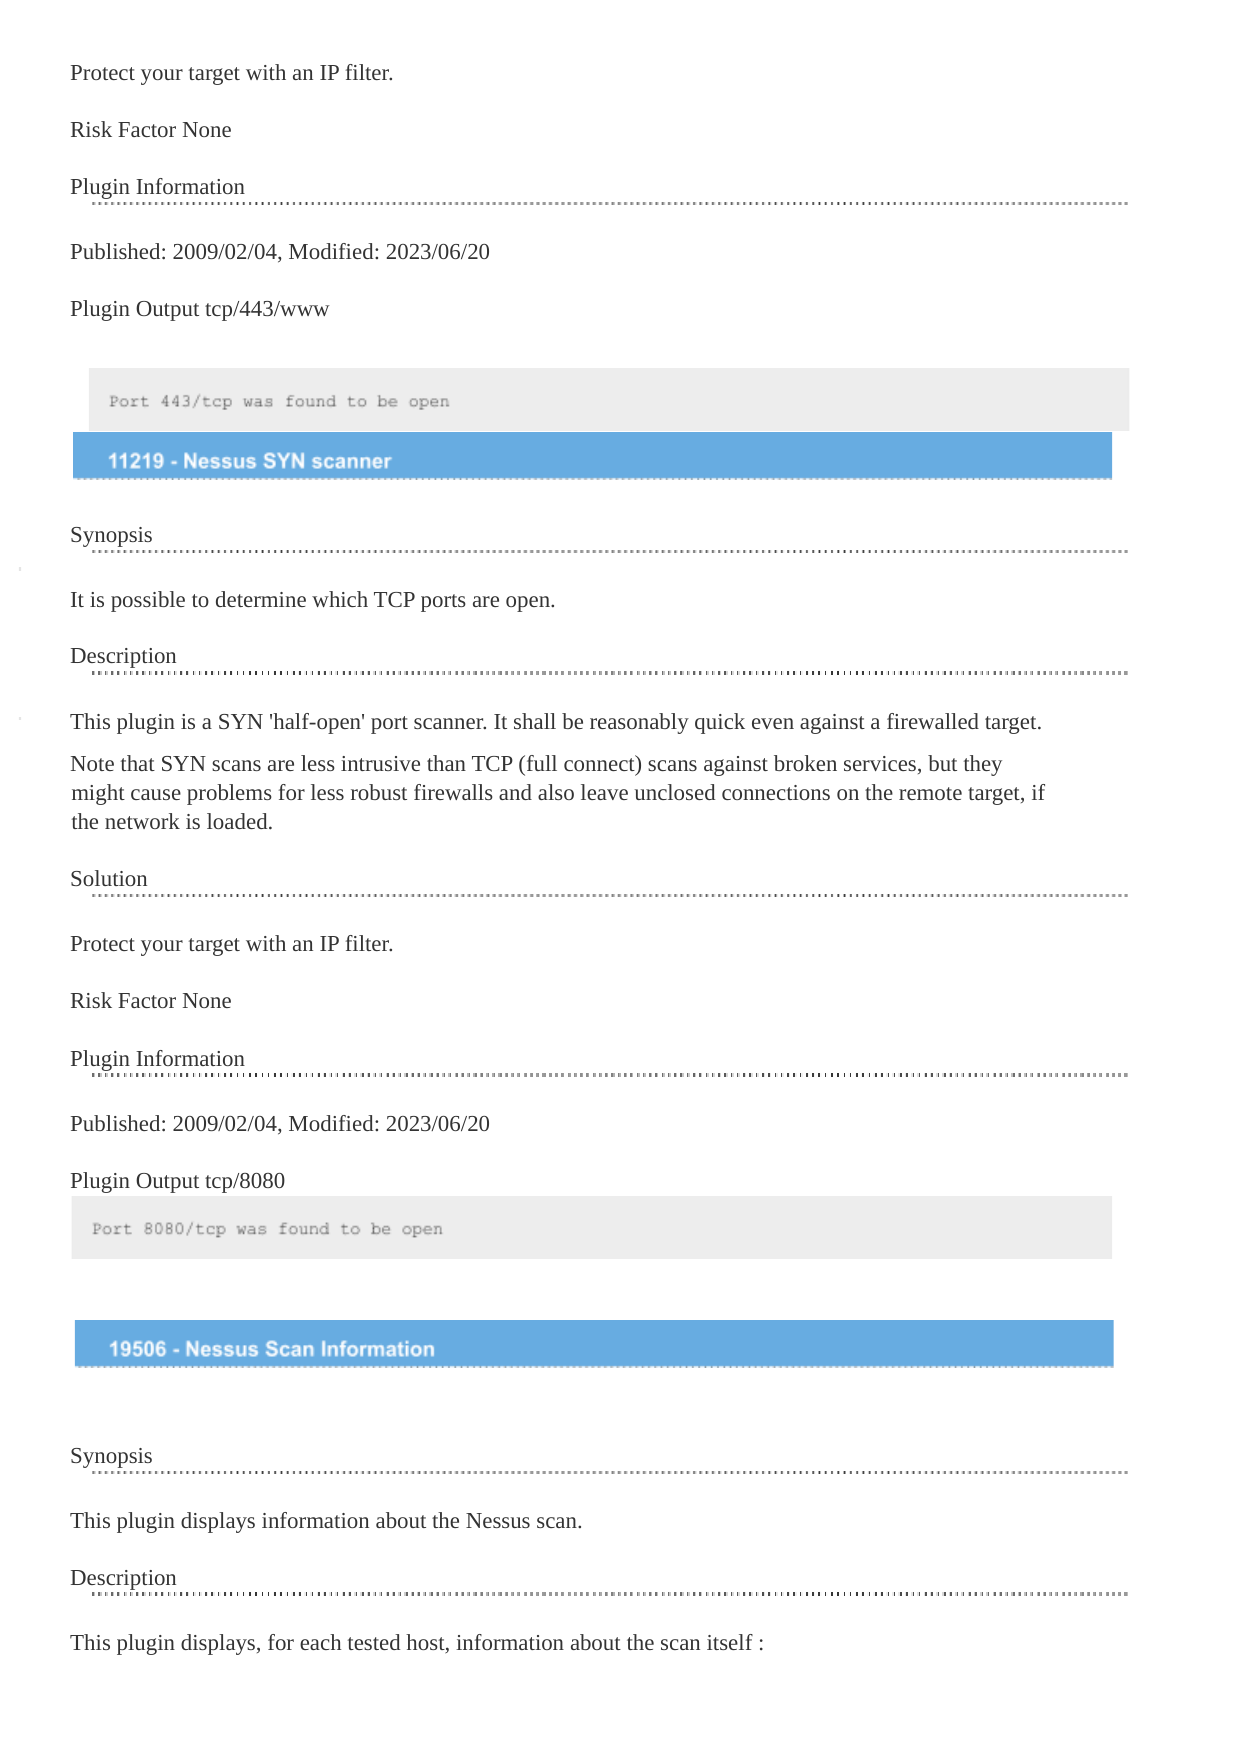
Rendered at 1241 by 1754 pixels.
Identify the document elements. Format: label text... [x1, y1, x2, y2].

text Protect your target with an IP filter. [70, 59, 1056, 85]
picture [73, 432, 1113, 480]
text Plugin Output tcp/443/www [70, 296, 1056, 322]
picture [74, 1320, 1114, 1368]
text This plugin displays, for each tested host, information about the scan itself : [70, 1629, 1056, 1655]
text Note that SYN scans are less intrusive than TCP (full connect) scans against broken services, but they might cause problems for less robust firewalls and also leave unclosed connections on the remote target, if the network is loaded. [70, 750, 1056, 834]
text Description [70, 1564, 1056, 1590]
text Synopsis [70, 521, 1056, 548]
text Synopsis [70, 1442, 1056, 1469]
text This plugin displays information about the Nessus scan. [70, 1507, 1056, 1534]
text Published: 2009/02/04, Modified: 2023/06/20 [70, 1110, 1056, 1136]
text Description [70, 643, 1056, 669]
text Solution [70, 865, 1056, 892]
text Risk Factor None [70, 987, 1056, 1014]
picture [71, 1196, 1113, 1259]
picture [88, 671, 1128, 675]
picture [88, 368, 1130, 431]
text It is possible to determine which TCP ports are open. [70, 586, 1056, 613]
text Protect your target with an IP filter. [70, 930, 1056, 957]
text Risk Factor None [70, 116, 1056, 142]
text Published: 2009/02/04, Modified: 2023/06/20 [70, 238, 1056, 265]
text Plugin Information [70, 173, 1056, 200]
picture [88, 1073, 1128, 1077]
text Plugin Output tcp/8080 [70, 1167, 1056, 1193]
text Plugin Information [70, 1044, 1056, 1071]
text This plugin is a SYN 'half-open' port scanner. It shall be reasonably quick even against a firewalled target. [70, 708, 1181, 734]
picture [88, 1592, 1128, 1596]
